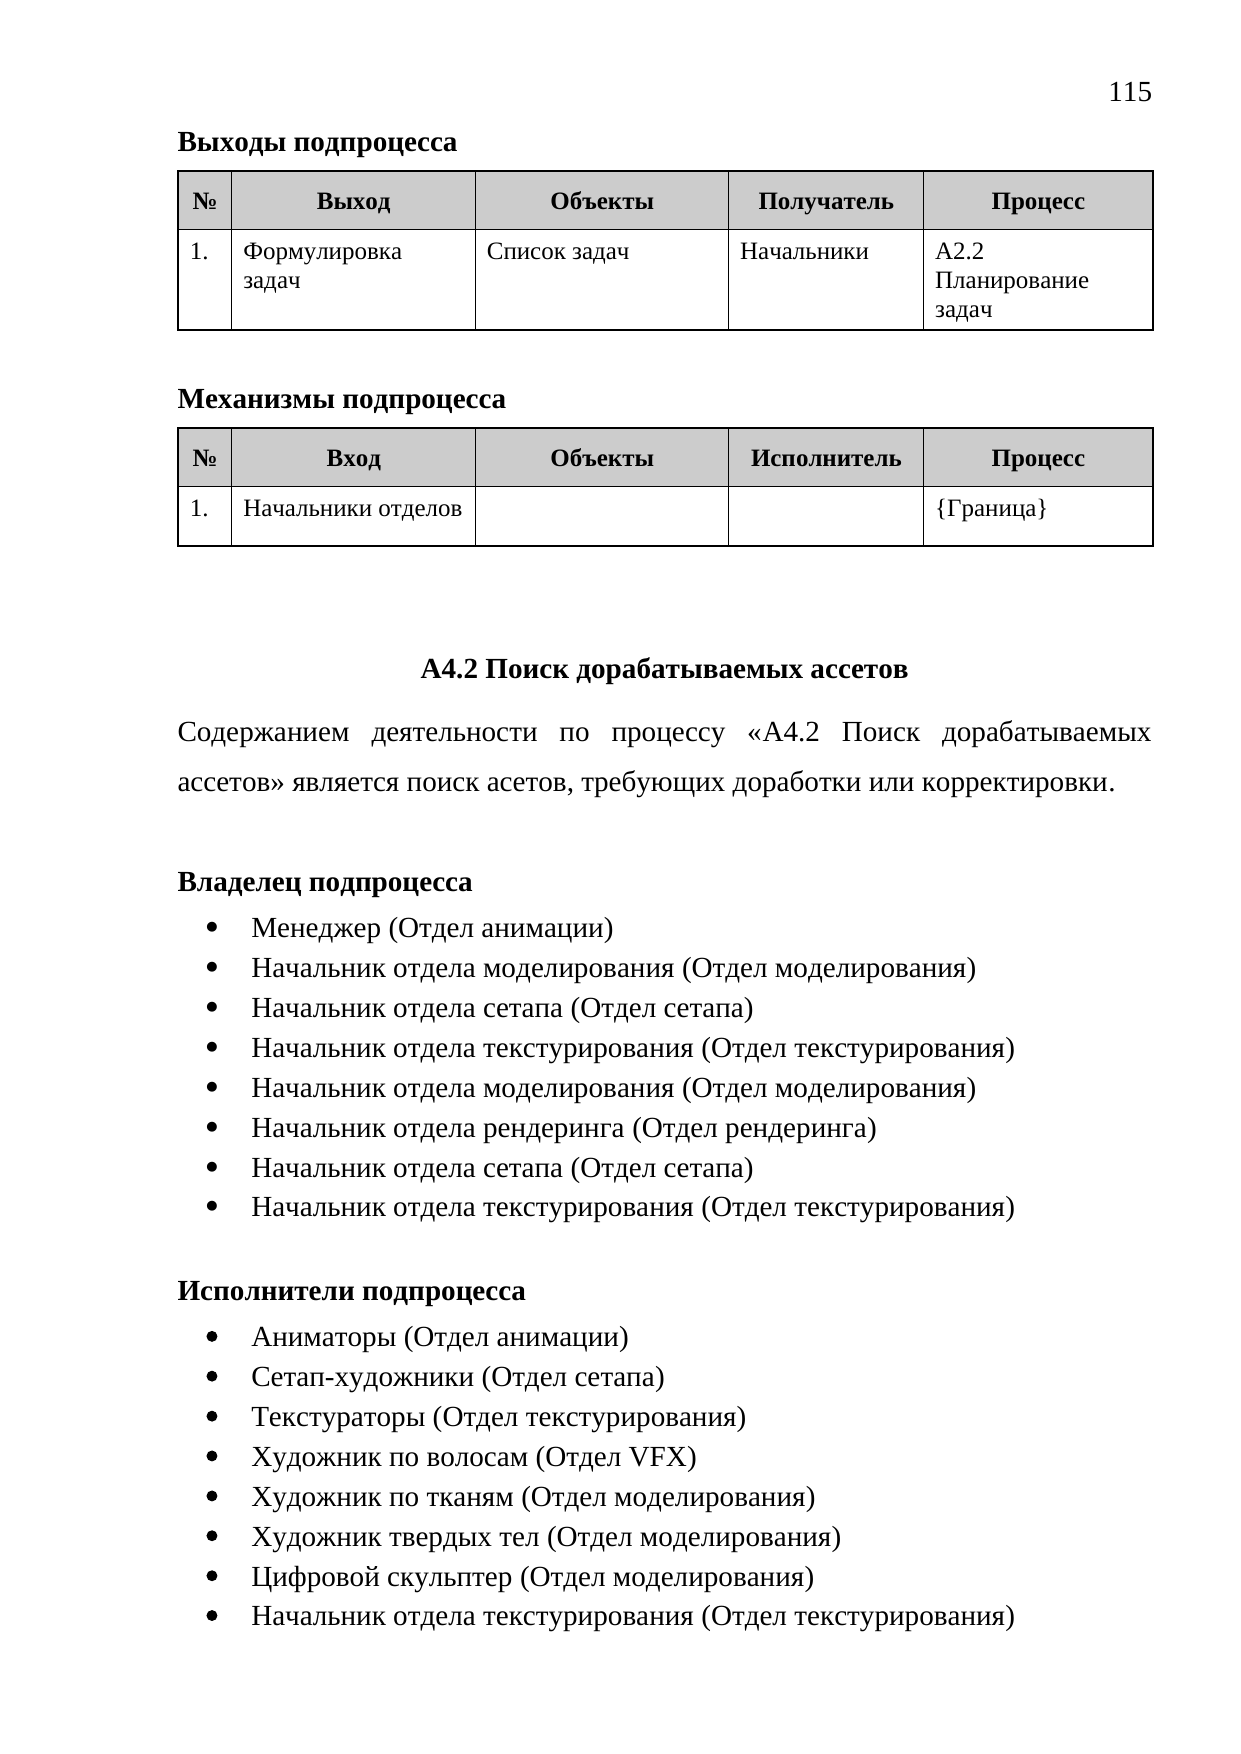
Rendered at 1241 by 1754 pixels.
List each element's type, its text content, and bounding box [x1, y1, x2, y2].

text Начальник отдела моделирования (Отдел моделирования) [207, 1479, 1152, 1512]
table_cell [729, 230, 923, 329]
text Начальник отдела композитинга (Отдел композитинга) [207, 1030, 1152, 1064]
text Начальник отдела анимации (Отдел анимации) [207, 990, 1152, 1024]
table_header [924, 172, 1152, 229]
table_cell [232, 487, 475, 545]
text Начальник отдела текстурирования (Отдел текстурирования) [207, 1598, 1152, 1632]
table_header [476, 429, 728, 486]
text Начальник отдела композитинга (Отдел композитинга) [207, 1439, 1152, 1473]
text Начальник отдела VFX (Отдел VFX) [207, 1359, 1152, 1393]
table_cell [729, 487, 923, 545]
text Начальник отдела текстурирования (Отдел текстурирования) [207, 1189, 1152, 1223]
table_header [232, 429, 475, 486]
subtitle Выходы подпроцесса [177, 124, 1152, 158]
text Начальник отдела VFX (Отдел VFX) [207, 950, 1152, 984]
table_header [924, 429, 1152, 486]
text Начальник отдела рендеринга (Отдел рендеринга) [207, 1110, 1152, 1143]
text Начальник отдела моделирования (Отдел моделирования) [207, 1070, 1152, 1103]
text Главный концепт-художник (Отдел концепта) [207, 910, 1152, 944]
text Начальник отдела сетапа (Отдел сетапа) [207, 1559, 1152, 1592]
subtitle Механизмы подпроцесса [177, 381, 1152, 414]
subtitle Исполнители подпроцесса [177, 1273, 1152, 1307]
text Содержанием деятельности по процессу «А2.2 Планирование задач» является планирование поставленных задач (определение сроков для каждой задачи). [177, 714, 1152, 797]
text Главный концепт-художник (Отдел концепта) [207, 1319, 1152, 1353]
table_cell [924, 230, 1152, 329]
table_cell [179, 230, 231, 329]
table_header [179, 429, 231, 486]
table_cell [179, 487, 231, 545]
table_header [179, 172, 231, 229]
text А2.2 Планирование задач [177, 651, 1152, 684]
text Начальник отдела анимации (Отдел анимации) [207, 1399, 1152, 1433]
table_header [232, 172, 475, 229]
text Начальник отдела сетапа (Отдел сетапа) [207, 1150, 1152, 1183]
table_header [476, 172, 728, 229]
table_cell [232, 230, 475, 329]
text Начальник отдела рендеринга (Отдел рендеринга) [207, 1519, 1152, 1552]
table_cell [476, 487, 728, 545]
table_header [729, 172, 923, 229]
subtitle Владелец подпроцесса [177, 864, 1152, 898]
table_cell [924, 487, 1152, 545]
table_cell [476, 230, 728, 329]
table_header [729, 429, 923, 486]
